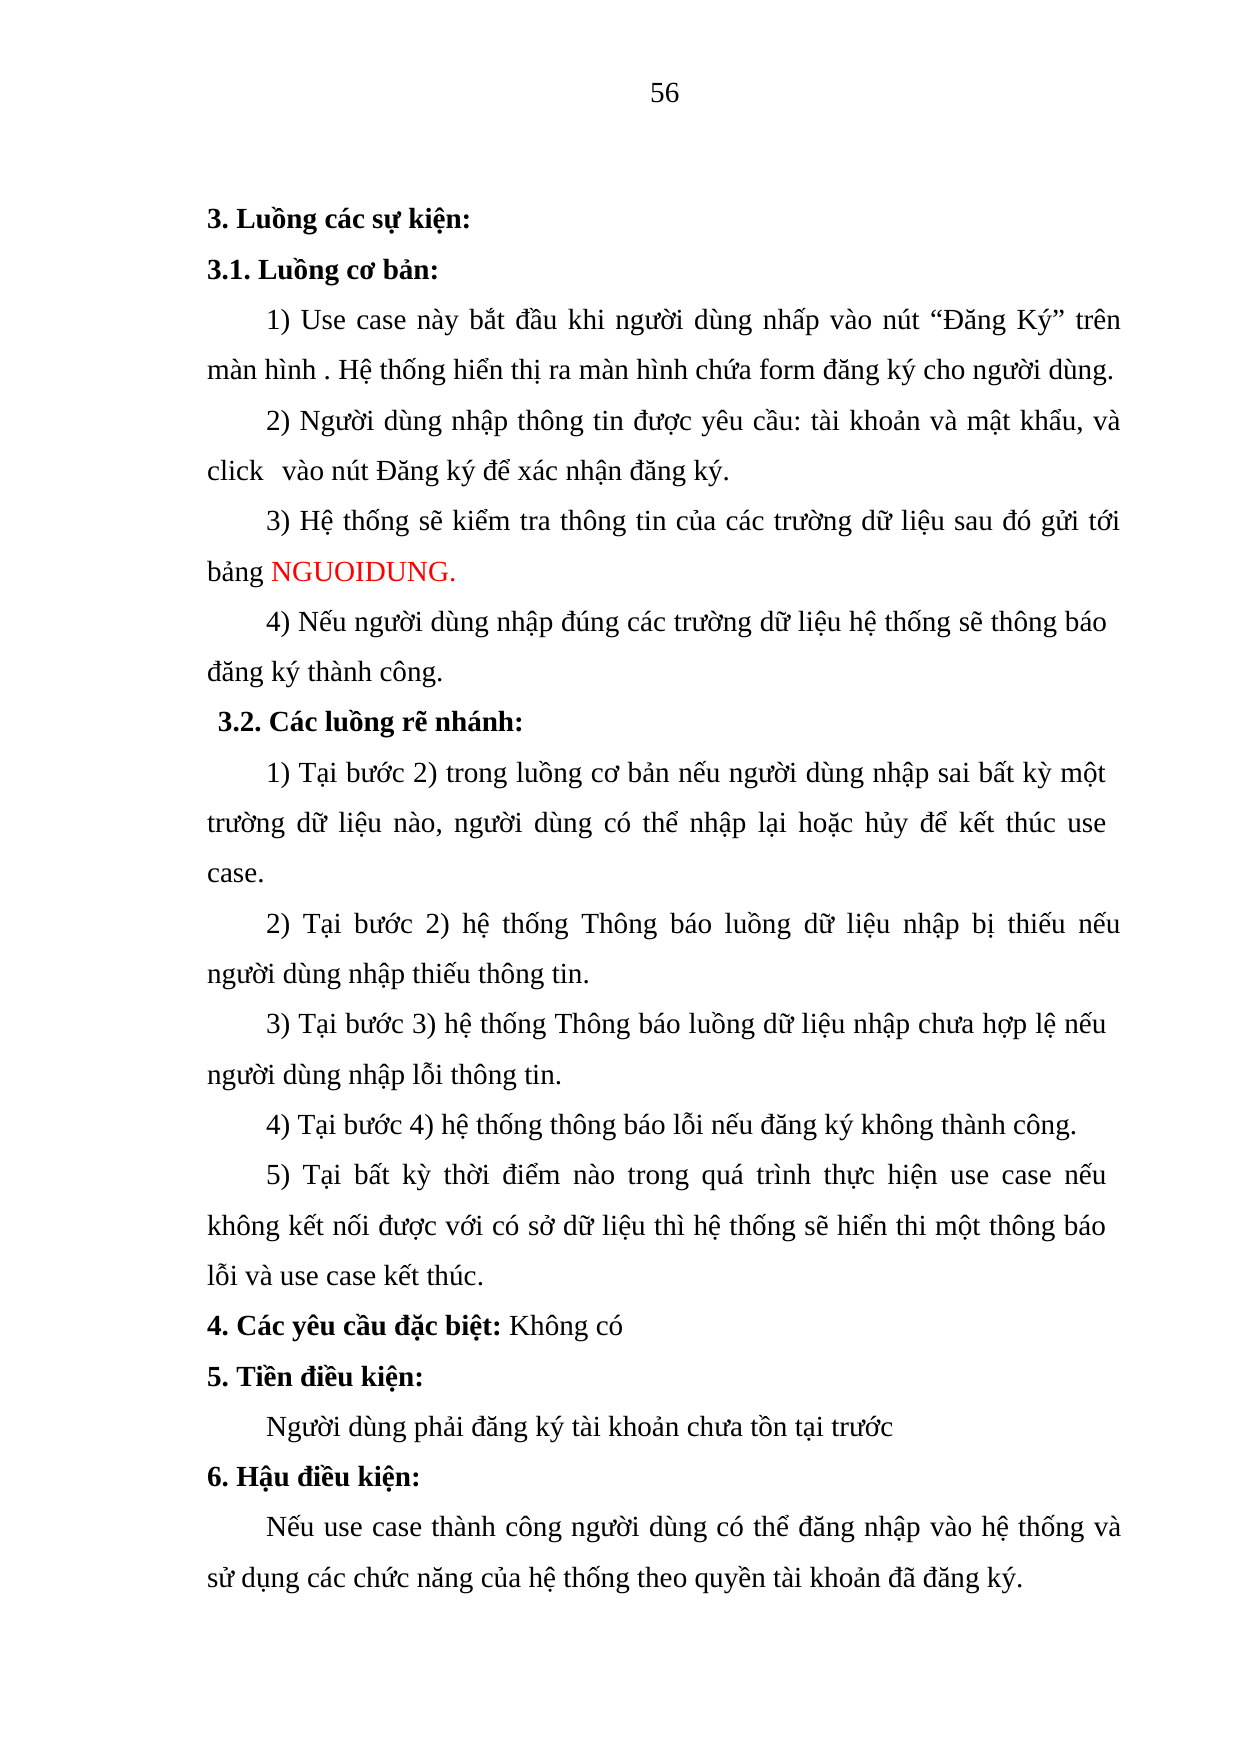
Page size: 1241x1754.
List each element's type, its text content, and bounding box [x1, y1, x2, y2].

text 4) Tại bước 4) hệ thống thông báo lỗi nếu đăng ký không thành công. [207, 1107, 1122, 1141]
text 4. Các yêu cầu đặc biệt: Không có [207, 1308, 1122, 1342]
text 5) Tại bất kỳ thời điểm nào trong quá trình thực hiện use case nếu không kết nối được với có sở dữ liệu thì hệ thống sẽ hiển thi một thông báo lỗi và use case kết thúc. [207, 1157, 1108, 1292]
text 6. Hậu điều kiện: [207, 1459, 1122, 1493]
text 3. Luồng các sự kiện: [207, 201, 1122, 235]
text 3) Hệ thống sẽ kiểm tra thông tin của các trường dữ liệu sau đó gửi tới bảng NGUOIDUNG. [207, 503, 1122, 587]
text 3) Tại bước 3) hệ thống Thông báo luồng dữ liệu nhập chưa hợp lệ nếu người dùng nhập lỗi thông tin. [207, 1006, 1108, 1090]
text 2) Tại bước 2) hệ thống Thông báo luồng dữ liệu nhập bị thiếu nếu người dùng nhập thiếu thông tin. [207, 906, 1122, 990]
text 1) Use case này bắt đầu khi người dùng nhấp vào nút “Đăng Ký” trên màn hình . Hệ thống hiển thị ra màn hình chứa form đăng ký cho người dùng. [207, 302, 1122, 386]
text Nếu use case thành công người dùng có thể đăng nhập vào hệ thống và sử dụng các chức năng của hệ thống theo quyền tài khoản đã đăng ký. [207, 1509, 1122, 1593]
text 4) Nếu người dùng nhập đúng các trường dữ liệu hệ thống sẽ thông báo đăng ký thành công. [207, 604, 1109, 688]
text Người dùng phải đăng ký tài khoản chưa tồn tại trước [207, 1409, 1122, 1442]
text 3.1. Luồng cơ bản: [207, 252, 1122, 285]
text 2) Người dùng nhập thông tin được yêu cầu: tài khoản và mật khẩu, và click vào nút Đăng ký để xác nhận đăng ký. [207, 403, 1122, 487]
text 5. Tiền điều kiện: [207, 1359, 1122, 1392]
text 1) Tại bước 2) trong luồng cơ bản nếu người dùng nhập sai bất kỳ một trường dữ liệu nào, người dùng có thể nhập lại hoặc hủy để kết thúc use case. [207, 755, 1108, 889]
text 3.2. Các luồng rẽ nhánh: [218, 704, 1109, 738]
